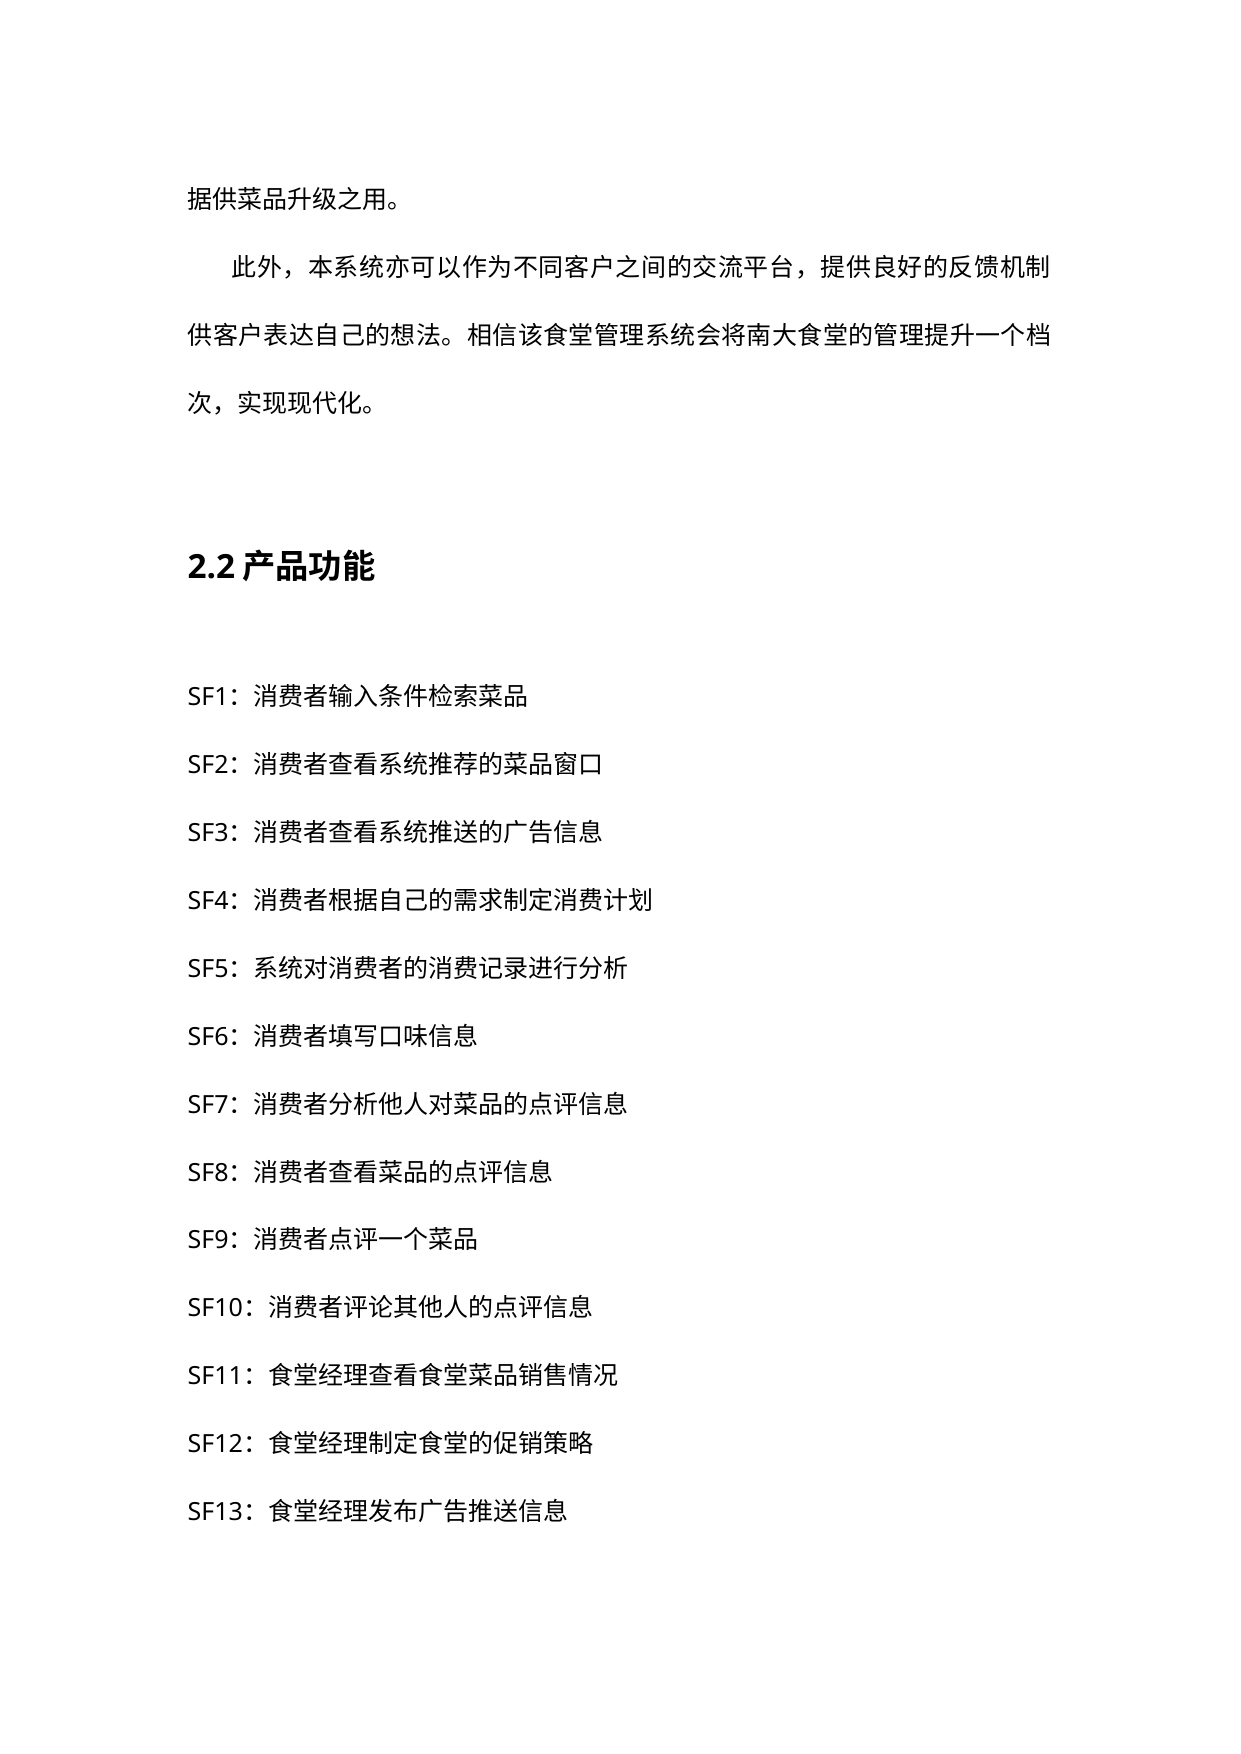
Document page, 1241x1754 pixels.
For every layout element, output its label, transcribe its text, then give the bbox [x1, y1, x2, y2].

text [187, 164, 1053, 232]
text SF9：消费者点评一个菜品 [187, 1204, 1053, 1272]
text SF6：消费者填写口味信息 [187, 1000, 1053, 1068]
text 此外，本系统亦可以作为不同客户之间的交流平台，提供良好的反馈机制供客户表达自己的想法。相信该食堂管理系统会将南大食堂的管理提升一个档次，实现现代化。 [187, 232, 1053, 436]
text SF11：食堂经理查看食堂菜品销售情况 [187, 1340, 1053, 1408]
text SF12：食堂经理制定食堂的促销策略 [187, 1408, 1053, 1476]
text SF1：消费者输入条件检索菜品 [187, 661, 1053, 729]
subtitle 2.2产品功能 [187, 531, 1053, 598]
text SF3：消费者查看系统推送的广告信息 [187, 797, 1053, 864]
text SF4：消费者根据自己的需求制定消费计划 [187, 864, 1053, 932]
text SF8：消费者查看菜品的点评信息 [187, 1136, 1053, 1204]
text SF2：消费者查看系统推荐的菜品窗口 [187, 729, 1053, 797]
text SF10：消费者评论其他人的点评信息 [187, 1272, 1053, 1340]
text SF13：食堂经理发布广告推送信息 [187, 1476, 1053, 1544]
text SF5：系统对消费者的消费记录进行分析 [187, 932, 1053, 1000]
text SF7：消费者分析他人对菜品的点评信息 [187, 1068, 1053, 1136]
